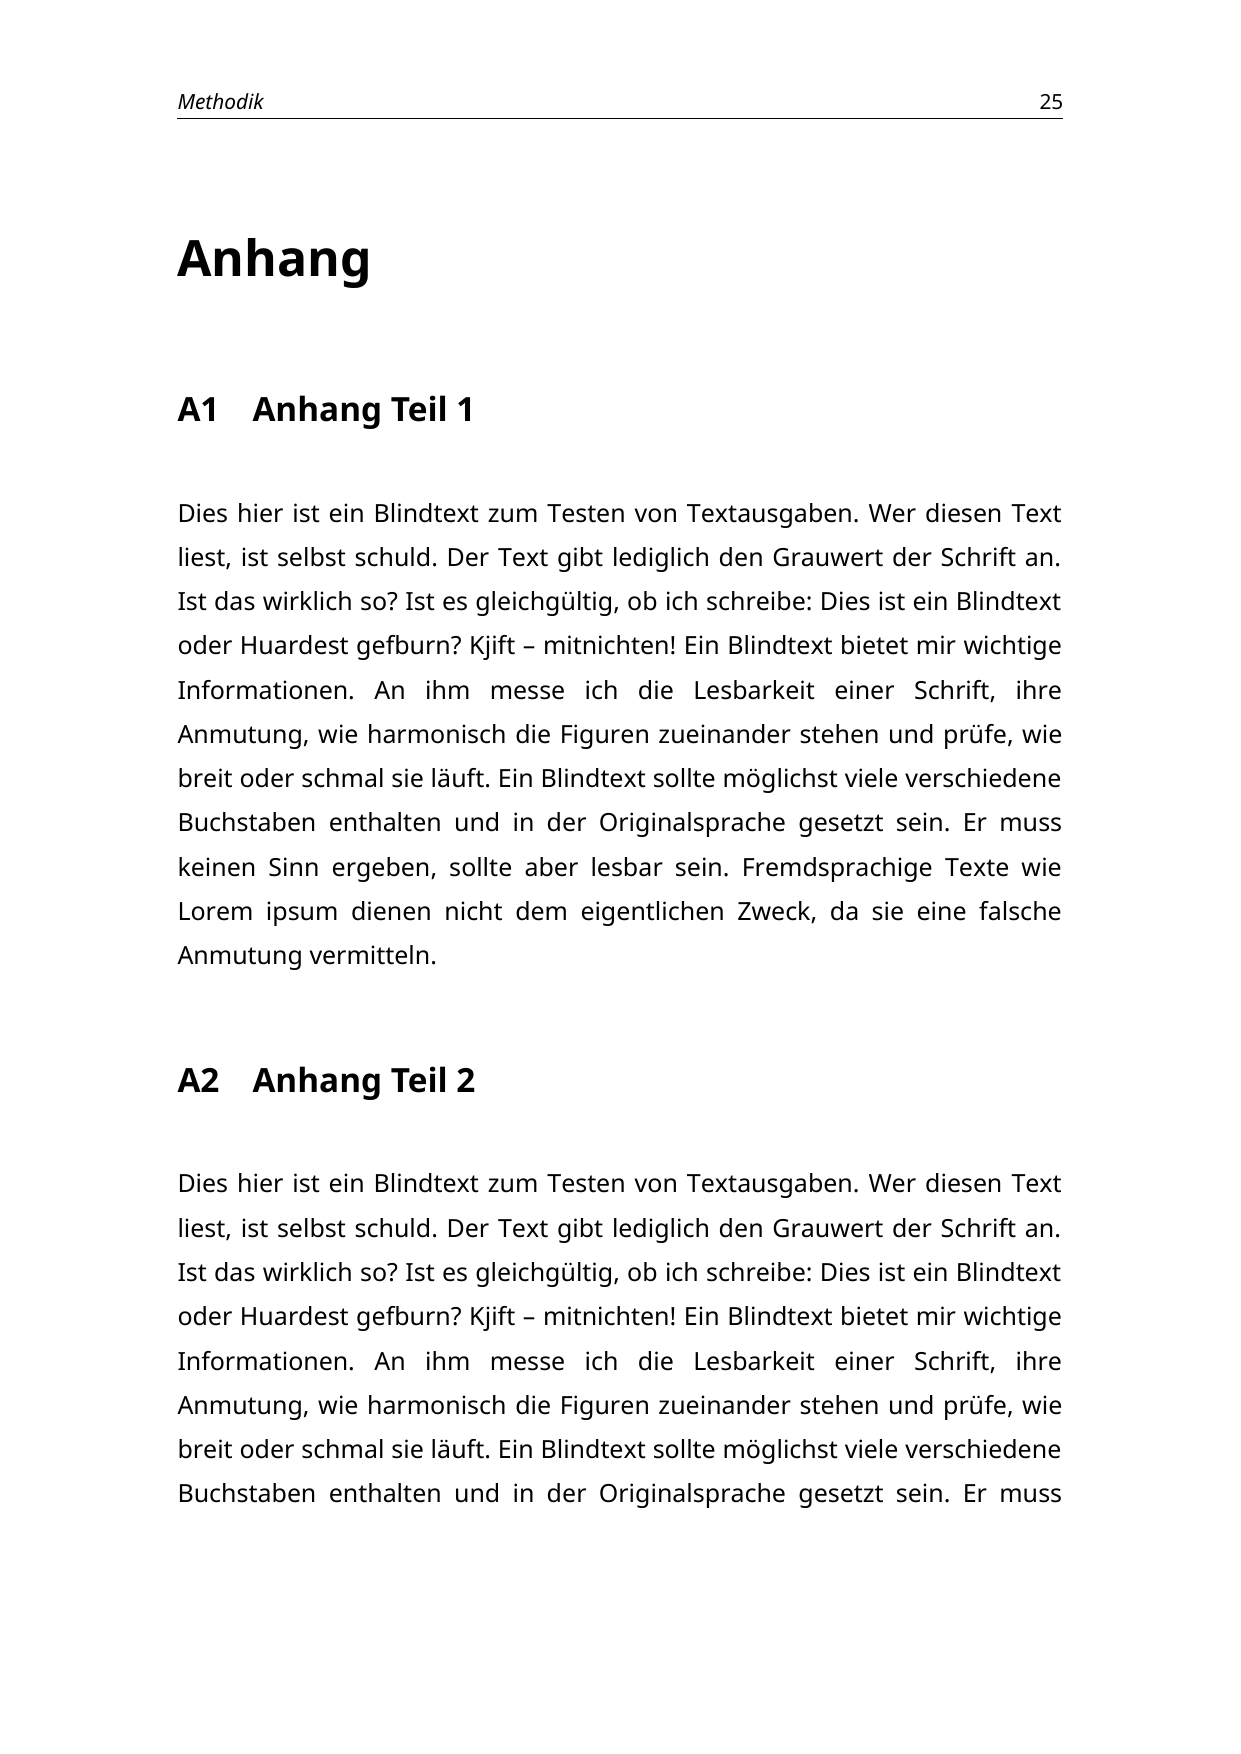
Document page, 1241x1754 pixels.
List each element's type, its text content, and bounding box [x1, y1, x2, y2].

subtitle Anhang [177, 223, 1063, 291]
subtitle Anhang Teil 1 [177, 386, 1063, 432]
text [177, 1166, 1063, 1510]
subtitle Anhang Teil 2 [177, 1057, 1063, 1103]
